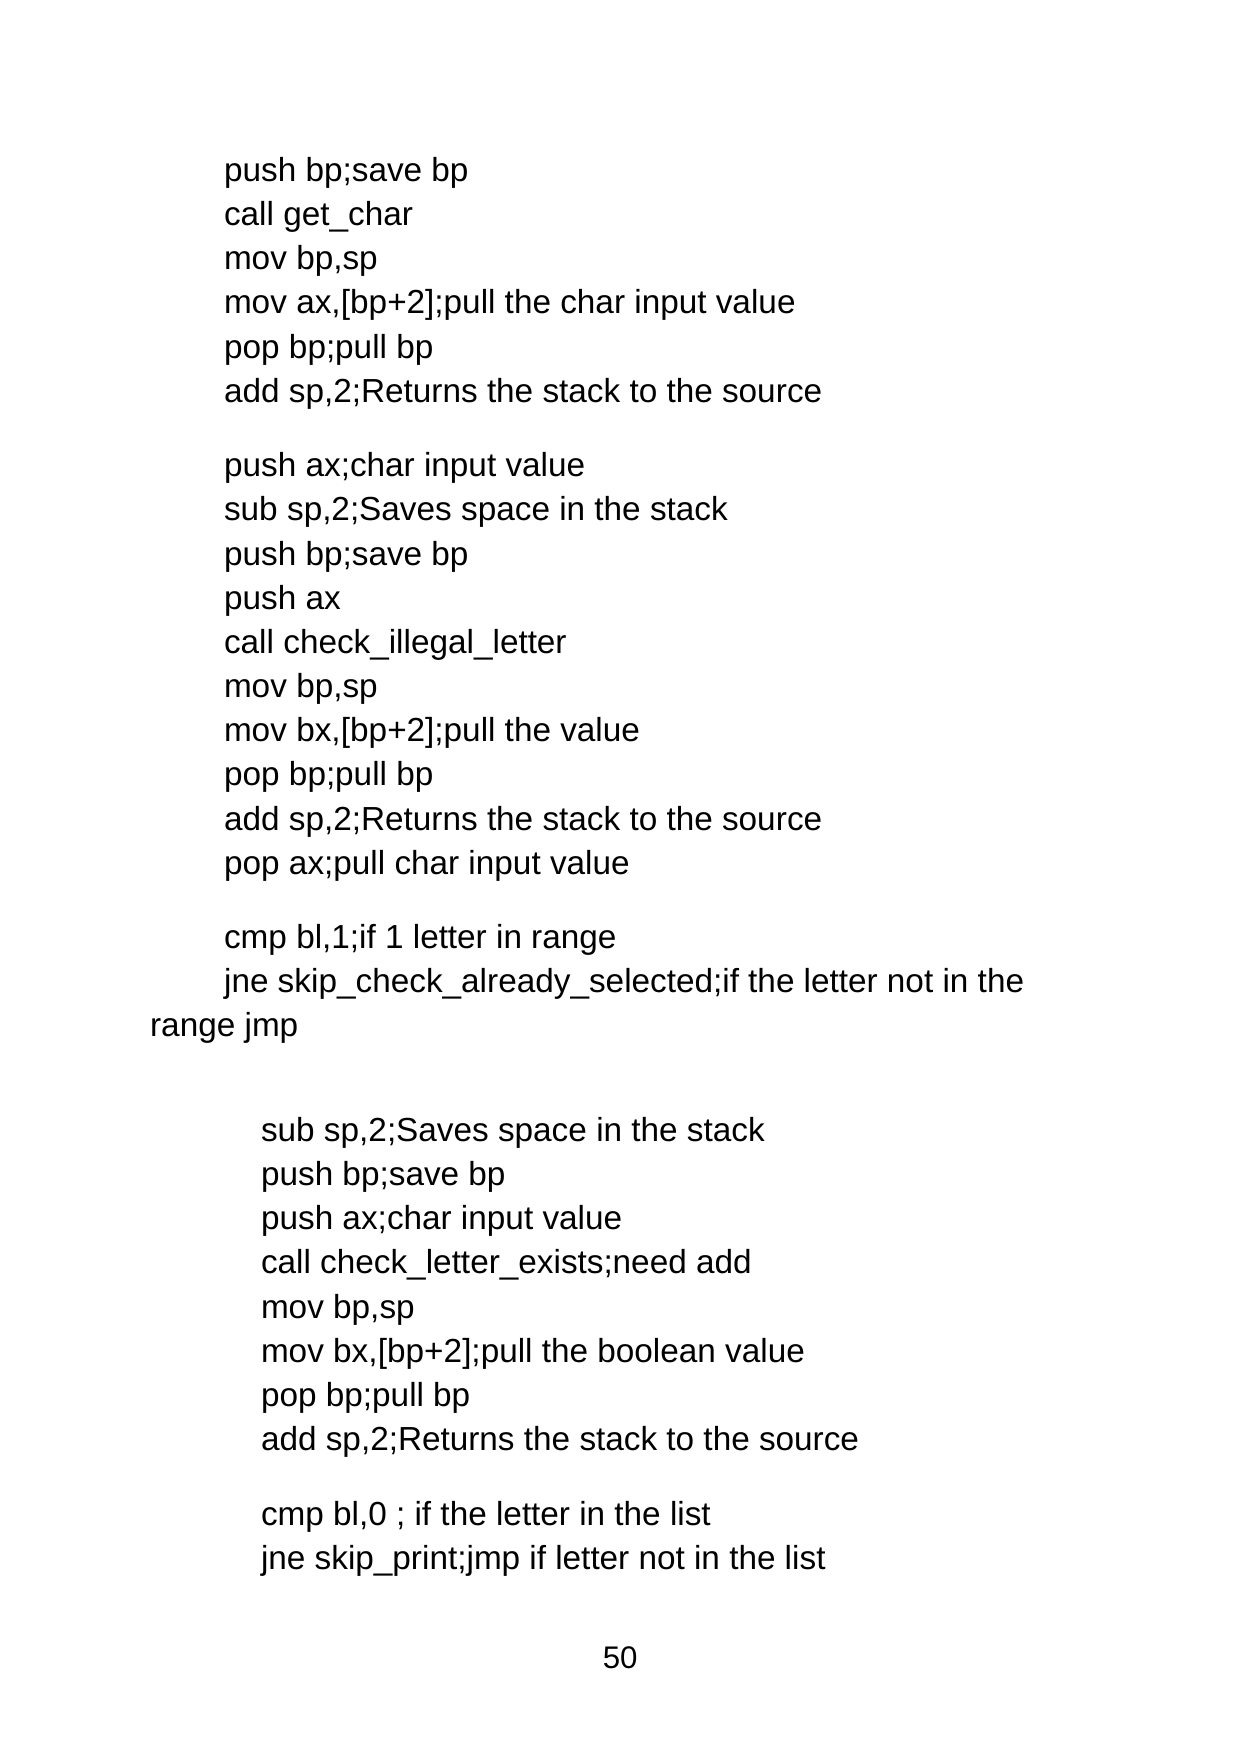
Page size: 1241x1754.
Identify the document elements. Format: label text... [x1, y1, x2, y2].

text push bp;save bp [150, 150, 1090, 188]
text mov ax,[bp+2];pull the char input value [150, 282, 1090, 321]
text pop bp;pull bp [150, 1375, 1090, 1413]
text mov bx,[bp+2];pull the value [150, 710, 1090, 749]
text push ax;char input value [150, 1198, 1090, 1237]
text jne skip_check_already_selected;if the letter not in the range jmp [150, 961, 1090, 1044]
text sub sp,2;Saves space in the stack [150, 1110, 1090, 1148]
text call check_letter_exists;need add [150, 1242, 1090, 1281]
text push ax [150, 578, 1090, 616]
text push bp;save bp [150, 533, 1090, 572]
text add sp,2;Returns the stack to the source [150, 798, 1090, 837]
text pop ax;pull char input value [150, 843, 1090, 881]
text call check_illegal_letter [150, 622, 1090, 660]
text mov bp,sp [150, 238, 1090, 277]
text push ax;char input value [150, 445, 1090, 484]
text add sp,2;Returns the stack to the source [150, 1419, 1090, 1458]
text pop bp;pull bp [150, 327, 1090, 365]
text mov bp,sp [150, 1287, 1090, 1325]
text mov bp,sp [150, 666, 1090, 704]
text push bp;save bp [150, 1154, 1090, 1193]
text sub sp,2;Saves space in the stack [150, 489, 1090, 528]
text pop bp;pull bp [150, 754, 1090, 793]
text cmp bl,0 ; if the letter in the list [150, 1493, 1090, 1532]
text add sp,2;Returns the stack to the source [150, 371, 1090, 409]
text jne skip_print;jmp if letter not in the list [150, 1538, 1090, 1576]
text mov bx,[bp+2];pull the boolean value [150, 1331, 1090, 1369]
text cmp bl,1;if 1 letter in range [150, 917, 1090, 956]
text call get_char [150, 194, 1090, 233]
